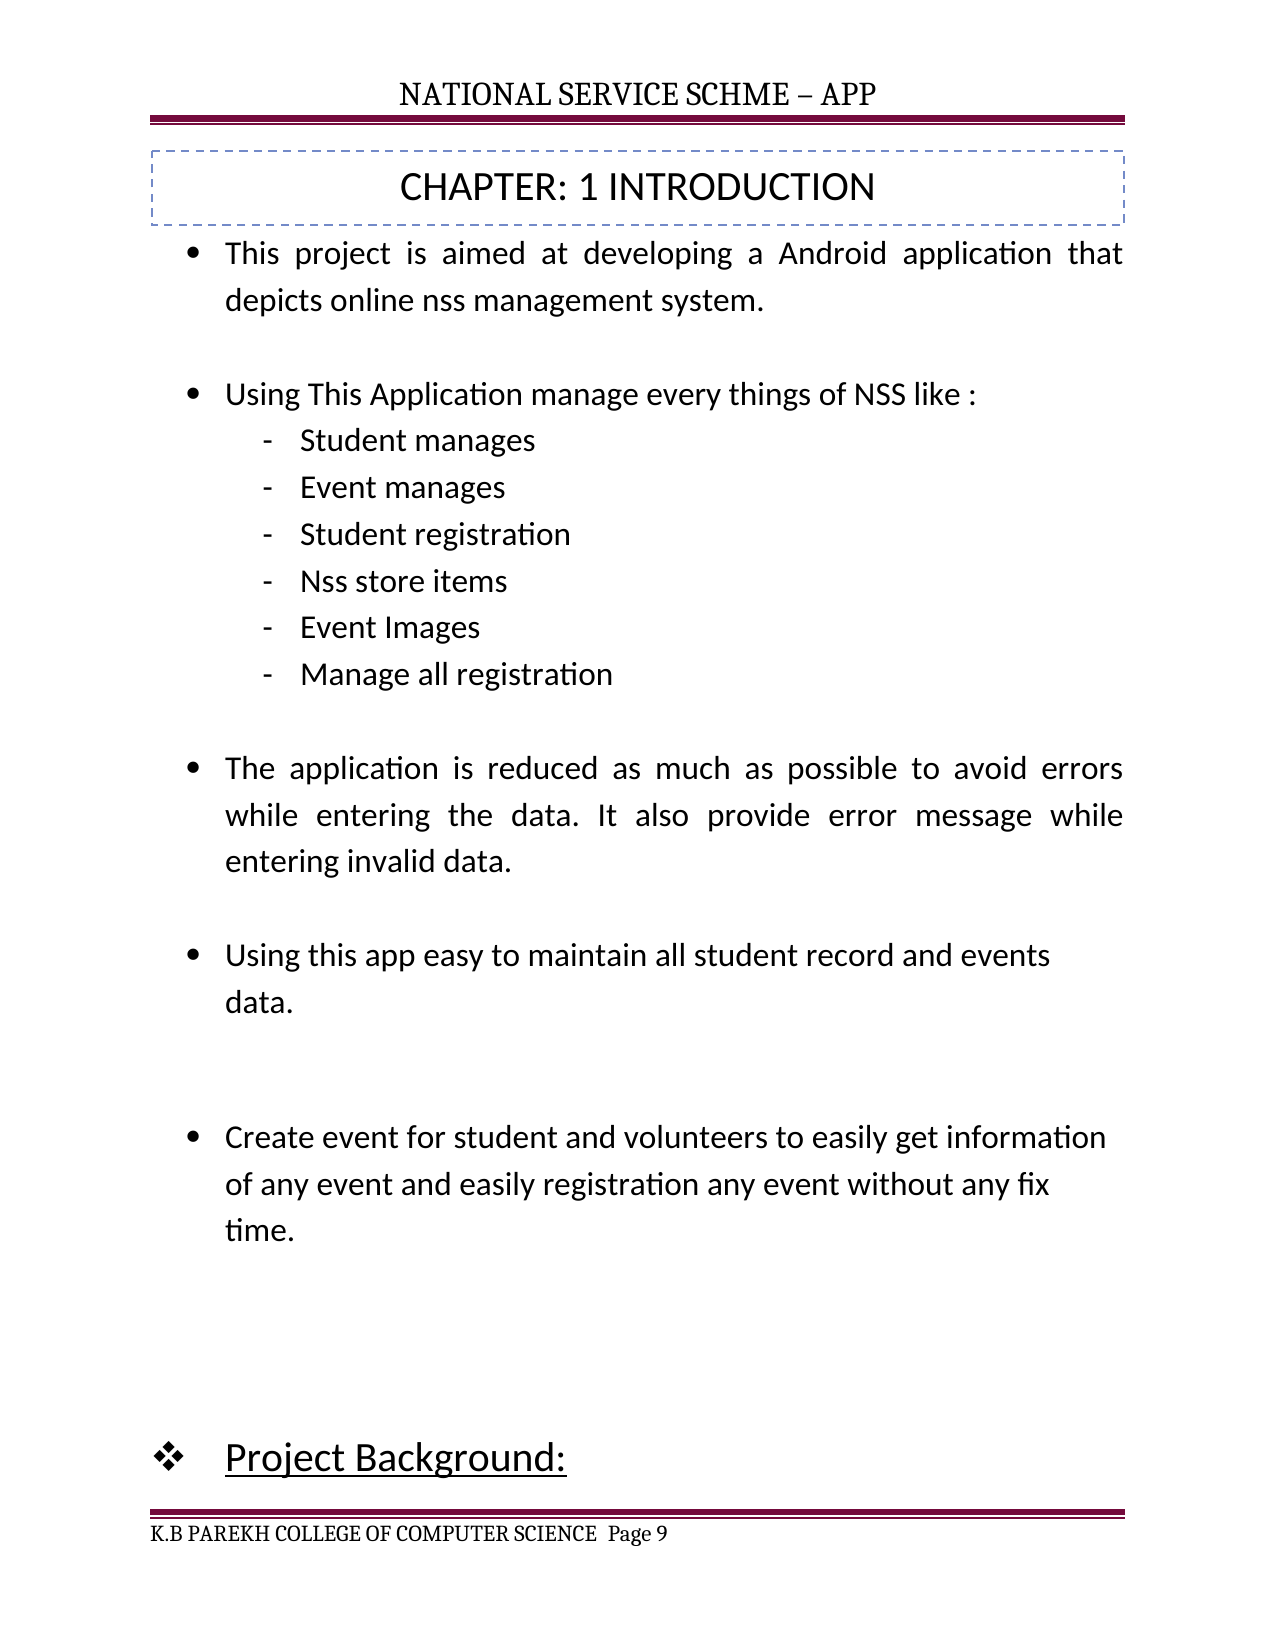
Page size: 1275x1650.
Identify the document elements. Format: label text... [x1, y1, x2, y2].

list Nss store items [262, 560, 1125, 600]
list Event Images [262, 606, 1125, 647]
list This project is aimed at developing a Android application that depicts online nss management system. [187, 232, 1125, 320]
list Student registration [262, 513, 1125, 554]
list Manage all registration [262, 653, 1125, 694]
list Student manages [262, 419, 1125, 460]
list Create event for student and volunteers to easily get information of any event and easily registration any event without any fix time. [187, 1116, 1125, 1250]
list Event manages [262, 466, 1125, 507]
list The application is reduced as much as possible to avoid errors while entering the data. It also provide error message while entering invalid data. [187, 747, 1125, 881]
list Using this app easy to maintain all student record and events data. [187, 934, 1125, 1021]
list Using This Application manage every things of NSS like : [187, 373, 1125, 413]
list Project Background: [150, 1431, 1125, 1482]
